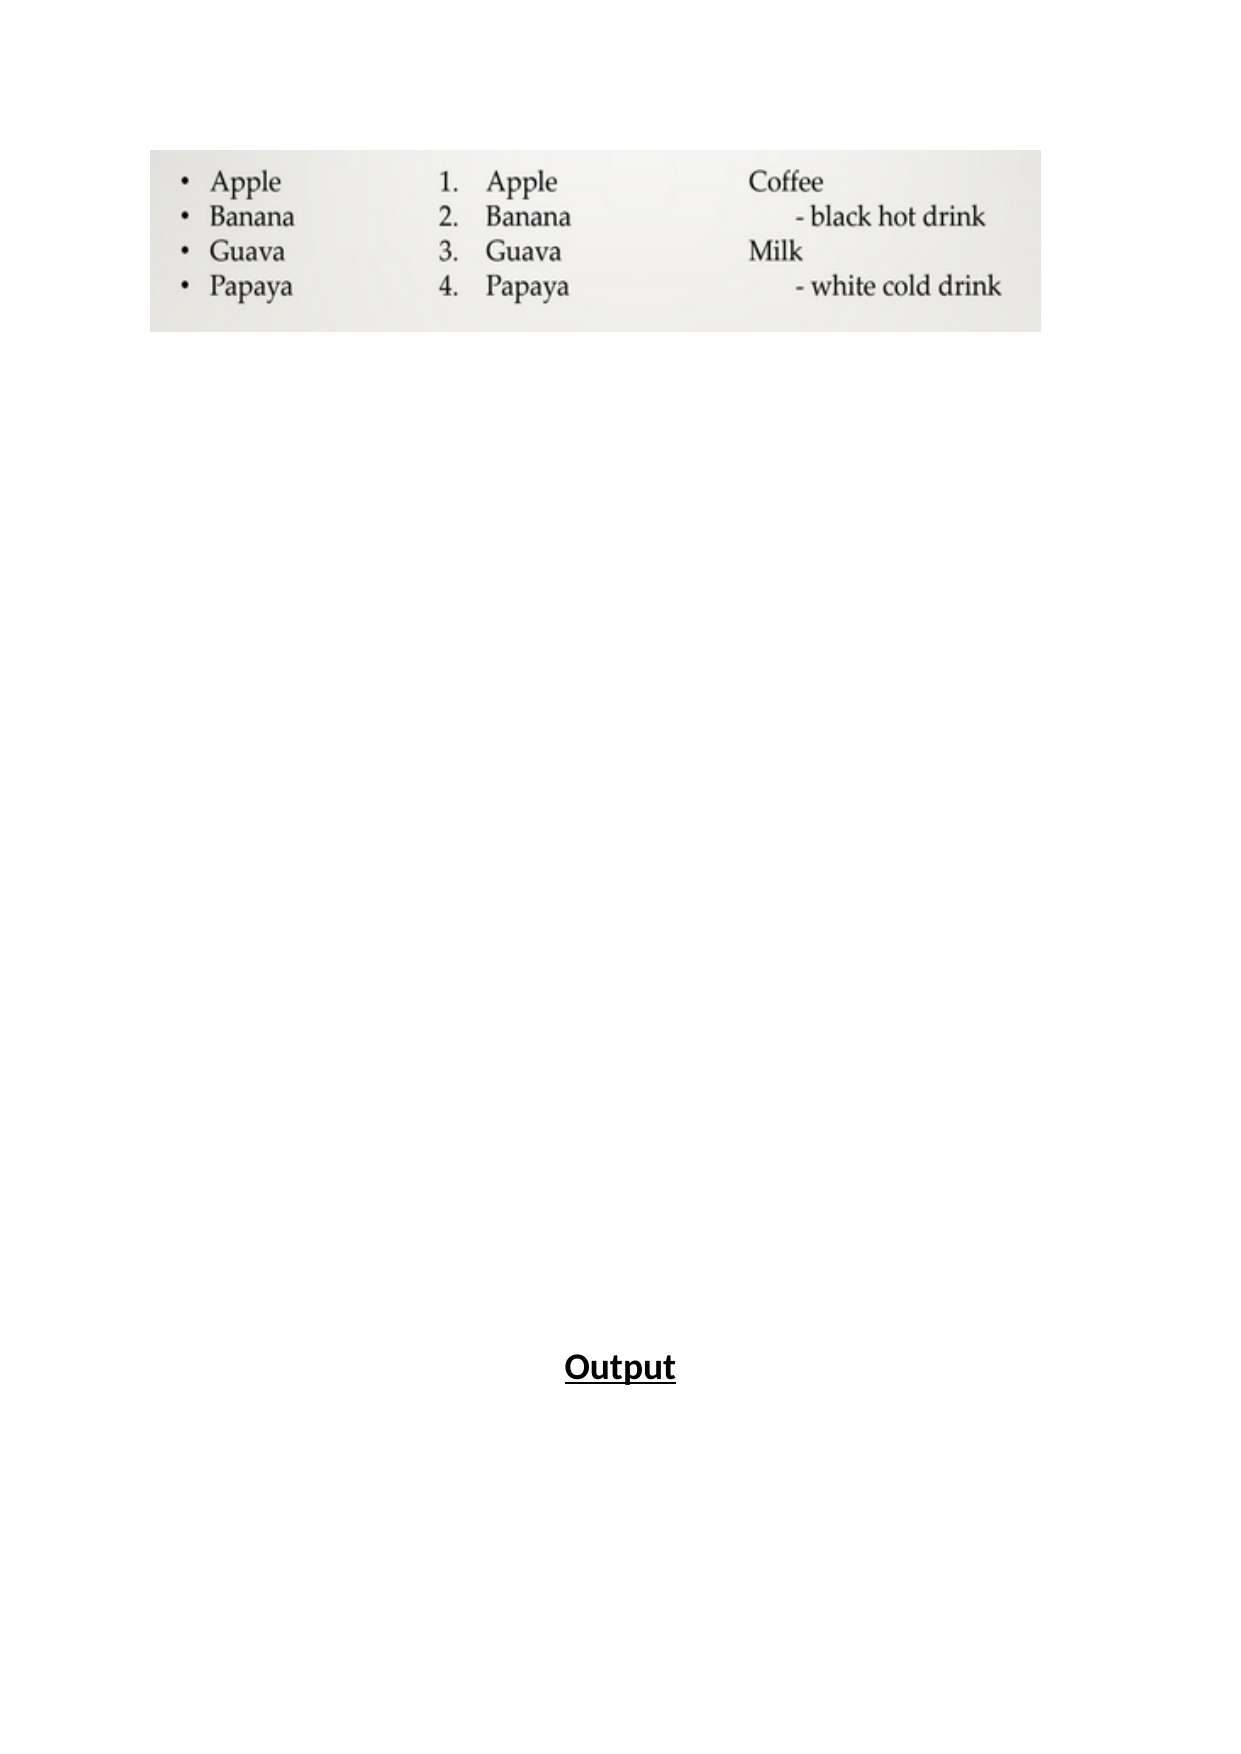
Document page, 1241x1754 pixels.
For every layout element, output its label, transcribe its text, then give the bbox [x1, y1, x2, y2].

text Output [150, 1343, 1090, 1389]
